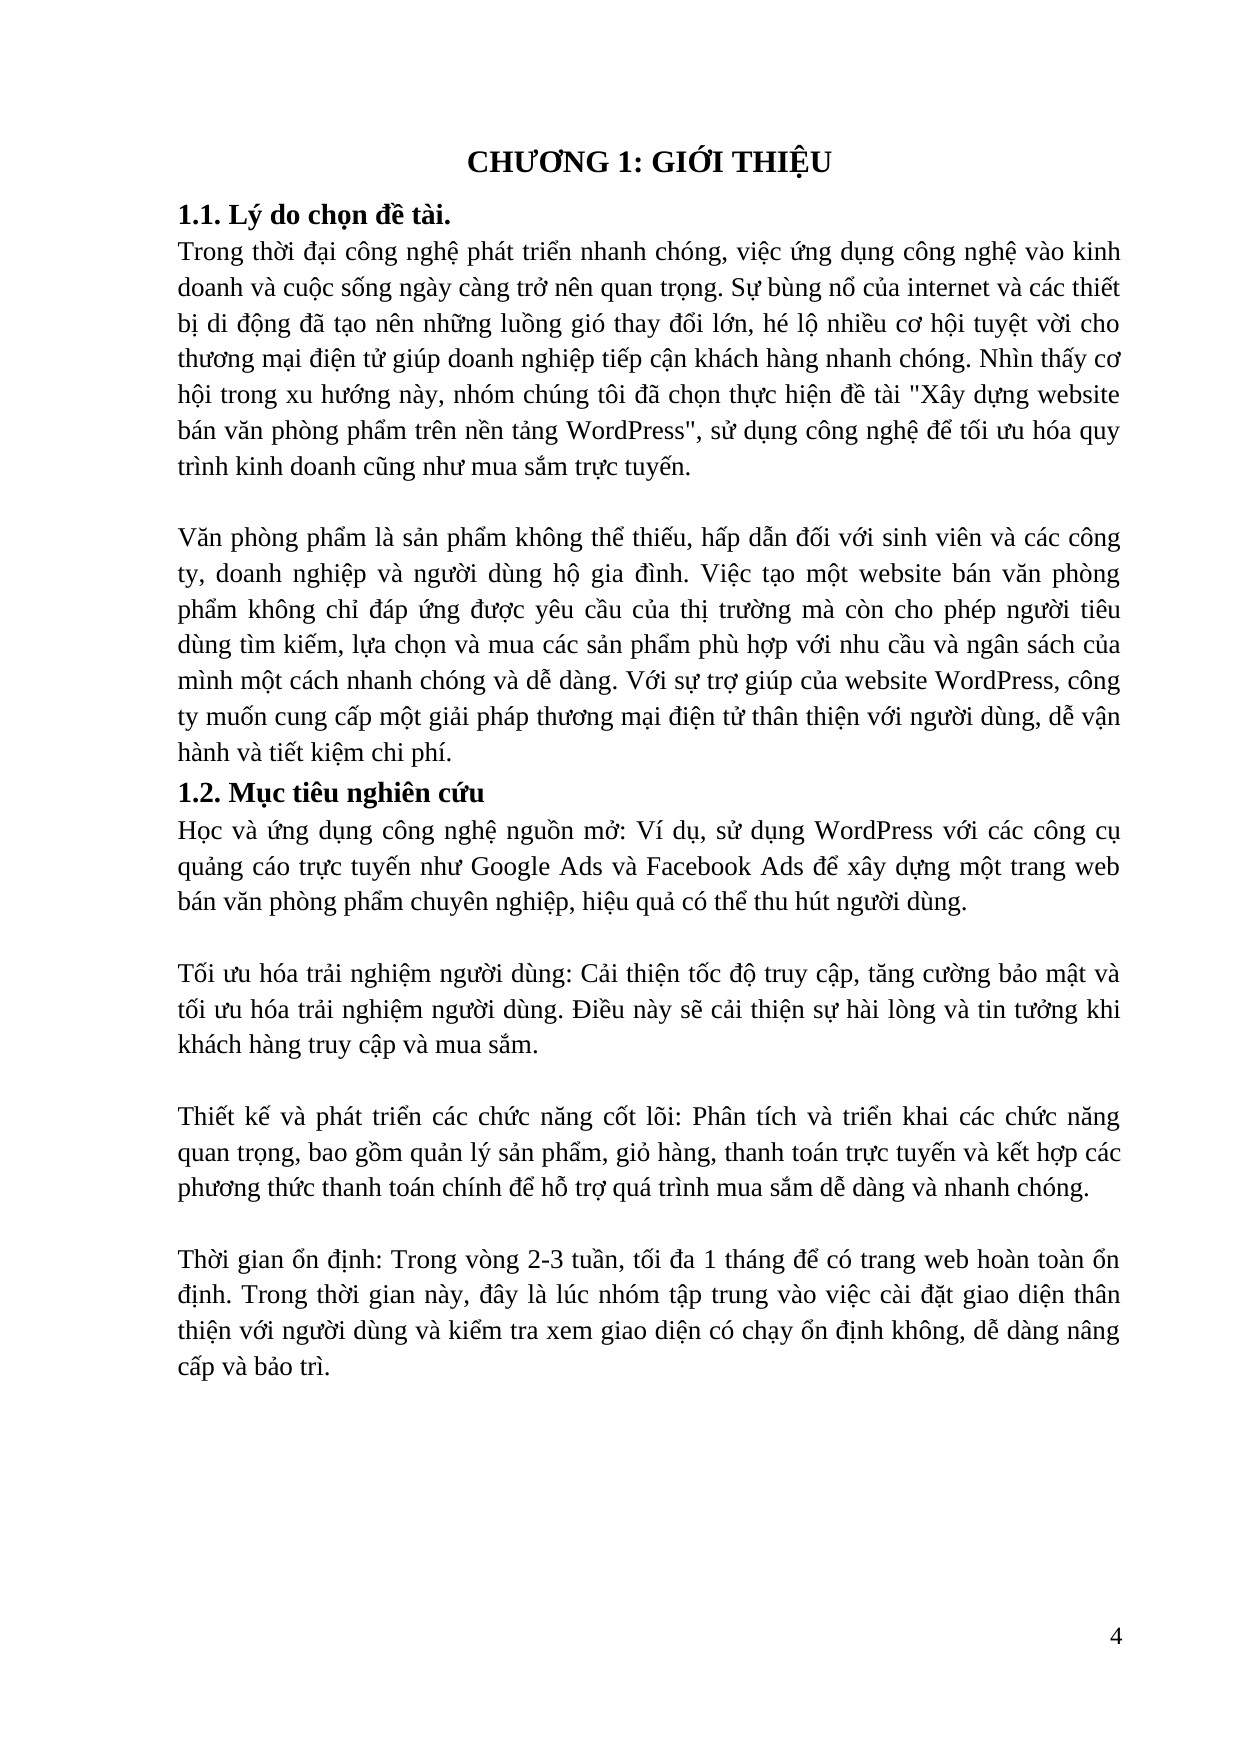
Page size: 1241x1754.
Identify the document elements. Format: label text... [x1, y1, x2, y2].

text Tối ưu hóa trải nghiệm người dùng: Cải thiện tốc độ truy cập, tăng cường bảo mật và tối ưu hóa trải nghiệm người dùng. Điều này sẽ cải thiện sự hài lòng và tin tưởng khi khách hàng truy cập và mua sắm. [177, 957, 1122, 1059]
text Văn phòng phẩm là sản phẩm không thể thiếu, hấp dẫn đối với sinh viên và các công ty, doanh nghiệp và người dùng hộ gia đình. Việc tạo một website bán văn phòng phẩm không chỉ đáp ứng được yêu cầu của thị trường mà còn cho phép người tiêu dùng tìm kiếm, lựa chọn và mua các sản phẩm phù hợp với nhu cầu và ngân sách của mình một cách nhanh chóng và dễ dàng. Với sự trợ giúp của website WordPress, công ty muốn cung cấp một giải pháp thương mại điện tử thân thiện với người dùng, dễ vận hành và tiết kiệm chi phí. [177, 521, 1122, 767]
subtitle 1.1. Lý do chọn đề tài. [177, 197, 1122, 230]
subtitle 1.2. Mục tiêu nghiên cứu [177, 776, 1122, 809]
text Trong thời đại công nghệ phát triển nhanh chóng, việc ứng dụng công nghệ vào kinh doanh và cuộc sống ngày càng trở nên quan trọng. Sự bùng nổ của internet và các thiết bị di động đã tạo nên những luồng gió thay đổi lớn, hé lộ nhiều cơ hội tuyệt vời cho thương mại điện tử giúp doanh nghiệp tiếp cận khách hàng nhanh chóng. Nhìn thấy cơ hội trong xu hướng này, nhóm chúng tôi đã chọn thực hiện đề tài "Xây dựng website bán văn phòng phẩm trên nền tảng WordPress", sử dụng công nghệ để tối ưu hóa quy trình kinh doanh cũng như mua sắm trực tuyến. [177, 235, 1122, 481]
text Học và ứng dụng công nghệ nguồn mở: Ví dụ, sử dụng WordPress với các công cụ quảng cáo trực tuyến như Google Ads và Facebook Ads để xây dựng một trang web bán văn phòng phẩm chuyên nghiệp, hiệu quả có thể thu hút người dùng. [177, 814, 1122, 917]
subtitle CHƯƠNG 1: GIỚI THIỆU [177, 143, 1122, 179]
text Thời gian ổn định: Trong vòng 2-3 tuần, tối đa 1 tháng để có trang web hoàn toàn ổn định. Trong thời gian này, đây là lúc nhóm tập trung vào việc cài đặt giao diện thân thiện với người dùng và kiểm tra xem giao diện có chạy ổn định không, dễ dàng nâng cấp và bảo trì. [177, 1243, 1122, 1381]
text Thiết kế và phát triển các chức năng cốt lõi: Phân tích và triển khai các chức năng quan trọng, bao gồm quản lý sản phẩm, giỏ hàng, thanh toán trực tuyến và kết hợp các phương thức thanh toán chính để hỗ trợ quá trình mua sắm dễ dàng và nhanh chóng. [177, 1100, 1122, 1202]
